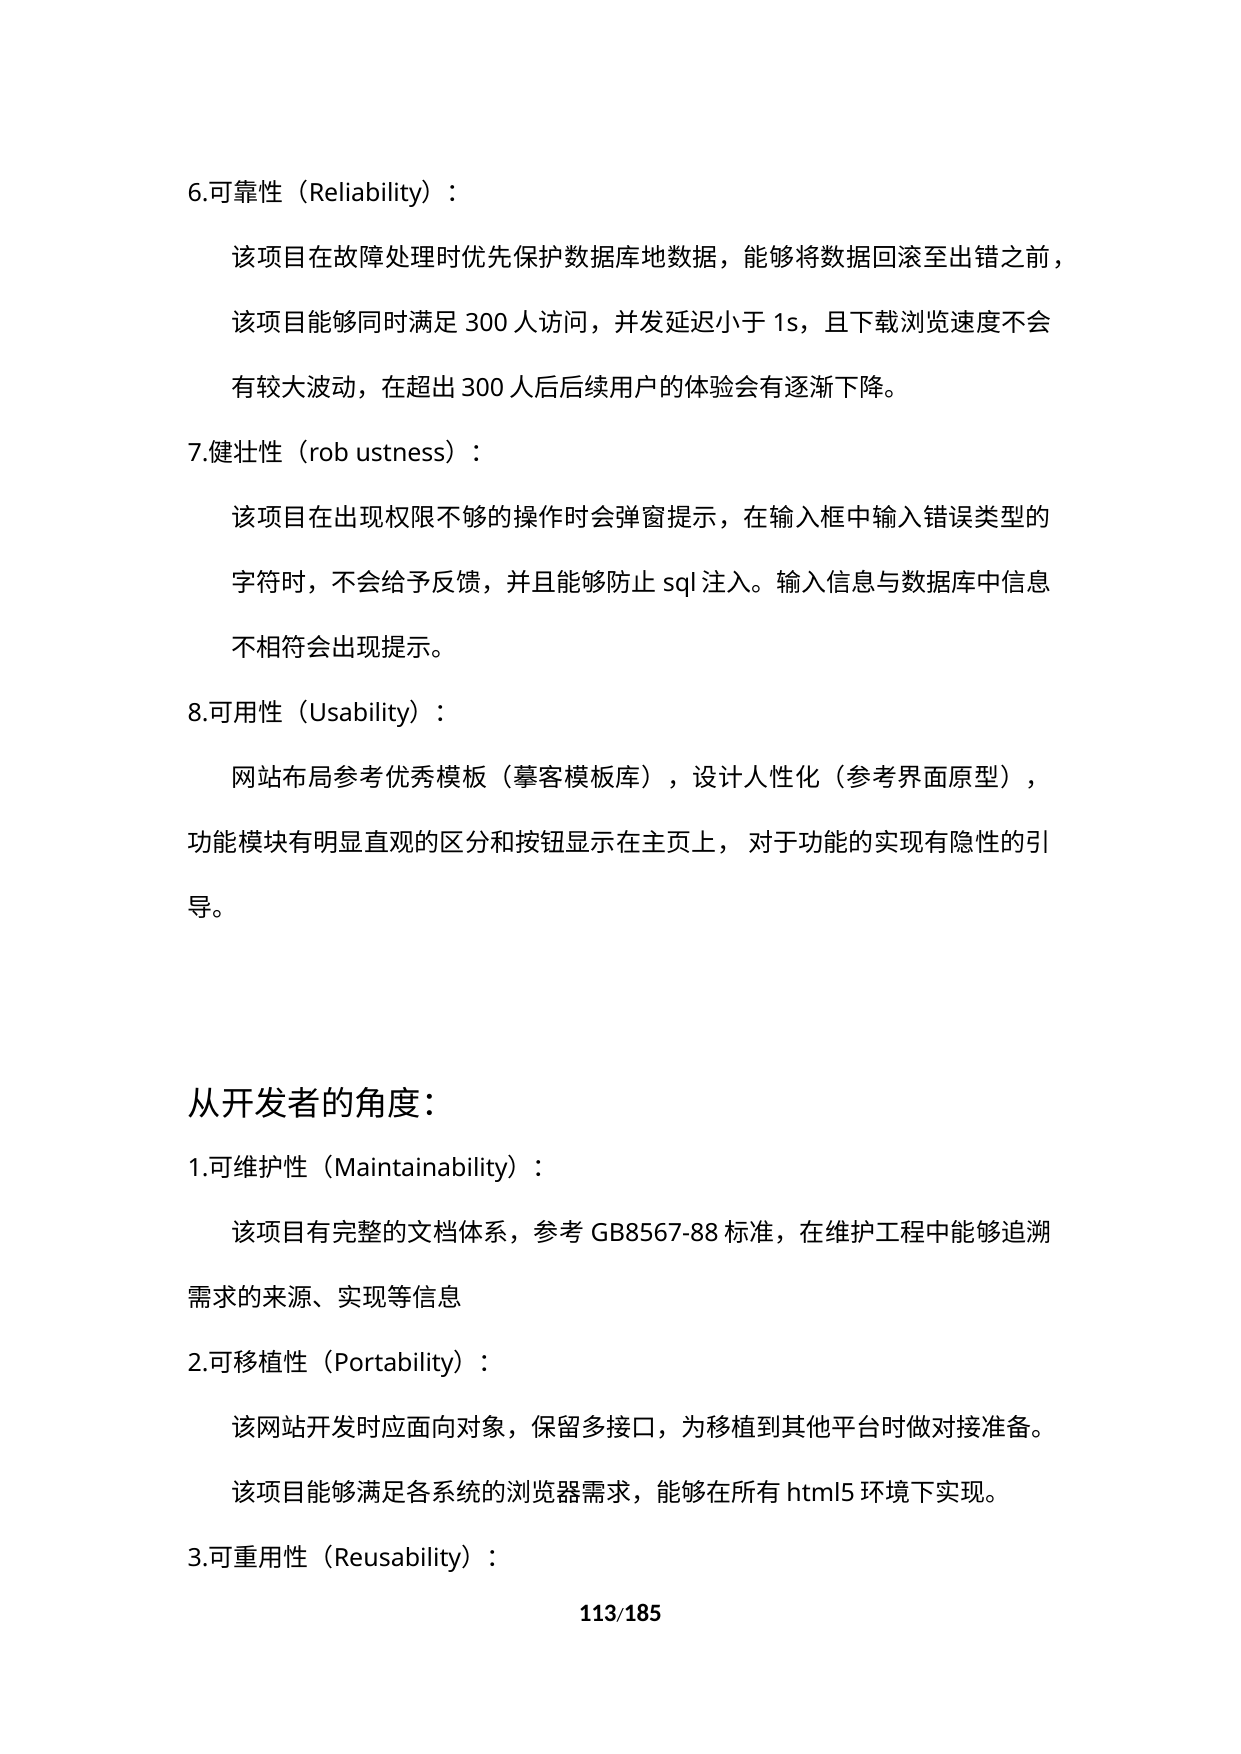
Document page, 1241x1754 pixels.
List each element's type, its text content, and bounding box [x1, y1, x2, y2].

text 该项目在故障处理时优先保护数据库地数据，能够将数据回滚至出错之前，该项目能够同时满足300人访问，并发延迟小于1s，且下载浏览速度不会有较大波动，在超出300人后后续用户的体验会有逐渐下降。 [231, 223, 1053, 418]
text 该网站开发时应面向对象，保留多接口，为移植到其他平台时做对接准备。 [187, 1393, 1053, 1458]
text 1.可维护性（Maintainability）： [187, 1133, 1053, 1198]
text 6.可靠性（Reliability）： [187, 158, 1053, 223]
text 3.可重用性（Reusability）： [187, 1523, 1053, 1588]
text 网站布局参考优秀模板（摹客模板库），设计人性化（参考界面原型），功能模块有明显直观的区分和按钮显示在主页上， 对于功能的实现有隐性的引导。 [187, 743, 1053, 938]
text 该项目有完整的文档体系，参考GB8567-88标准，在维护工程中能够追溯需求的来源、实现等信息 [187, 1198, 1053, 1328]
text 从开发者的角度： [187, 1068, 1053, 1133]
text 该项目能够满足各系统的浏览器需求，能够在所有html5环境下实现。 [187, 1458, 1053, 1523]
text 该项目在出现权限不够的操作时会弹窗提示，在输入框中输入错误类型的字符时，不会给予反馈，并且能够防止sql注入。输入信息与数据库中信息不相符会出现提示。 [231, 483, 1053, 678]
text 7.健壮性（rob ustness）： [187, 418, 1053, 483]
text 8.可用性（Usability）： [187, 678, 1053, 743]
text 2.可移植性（Portability）： [187, 1328, 1053, 1393]
